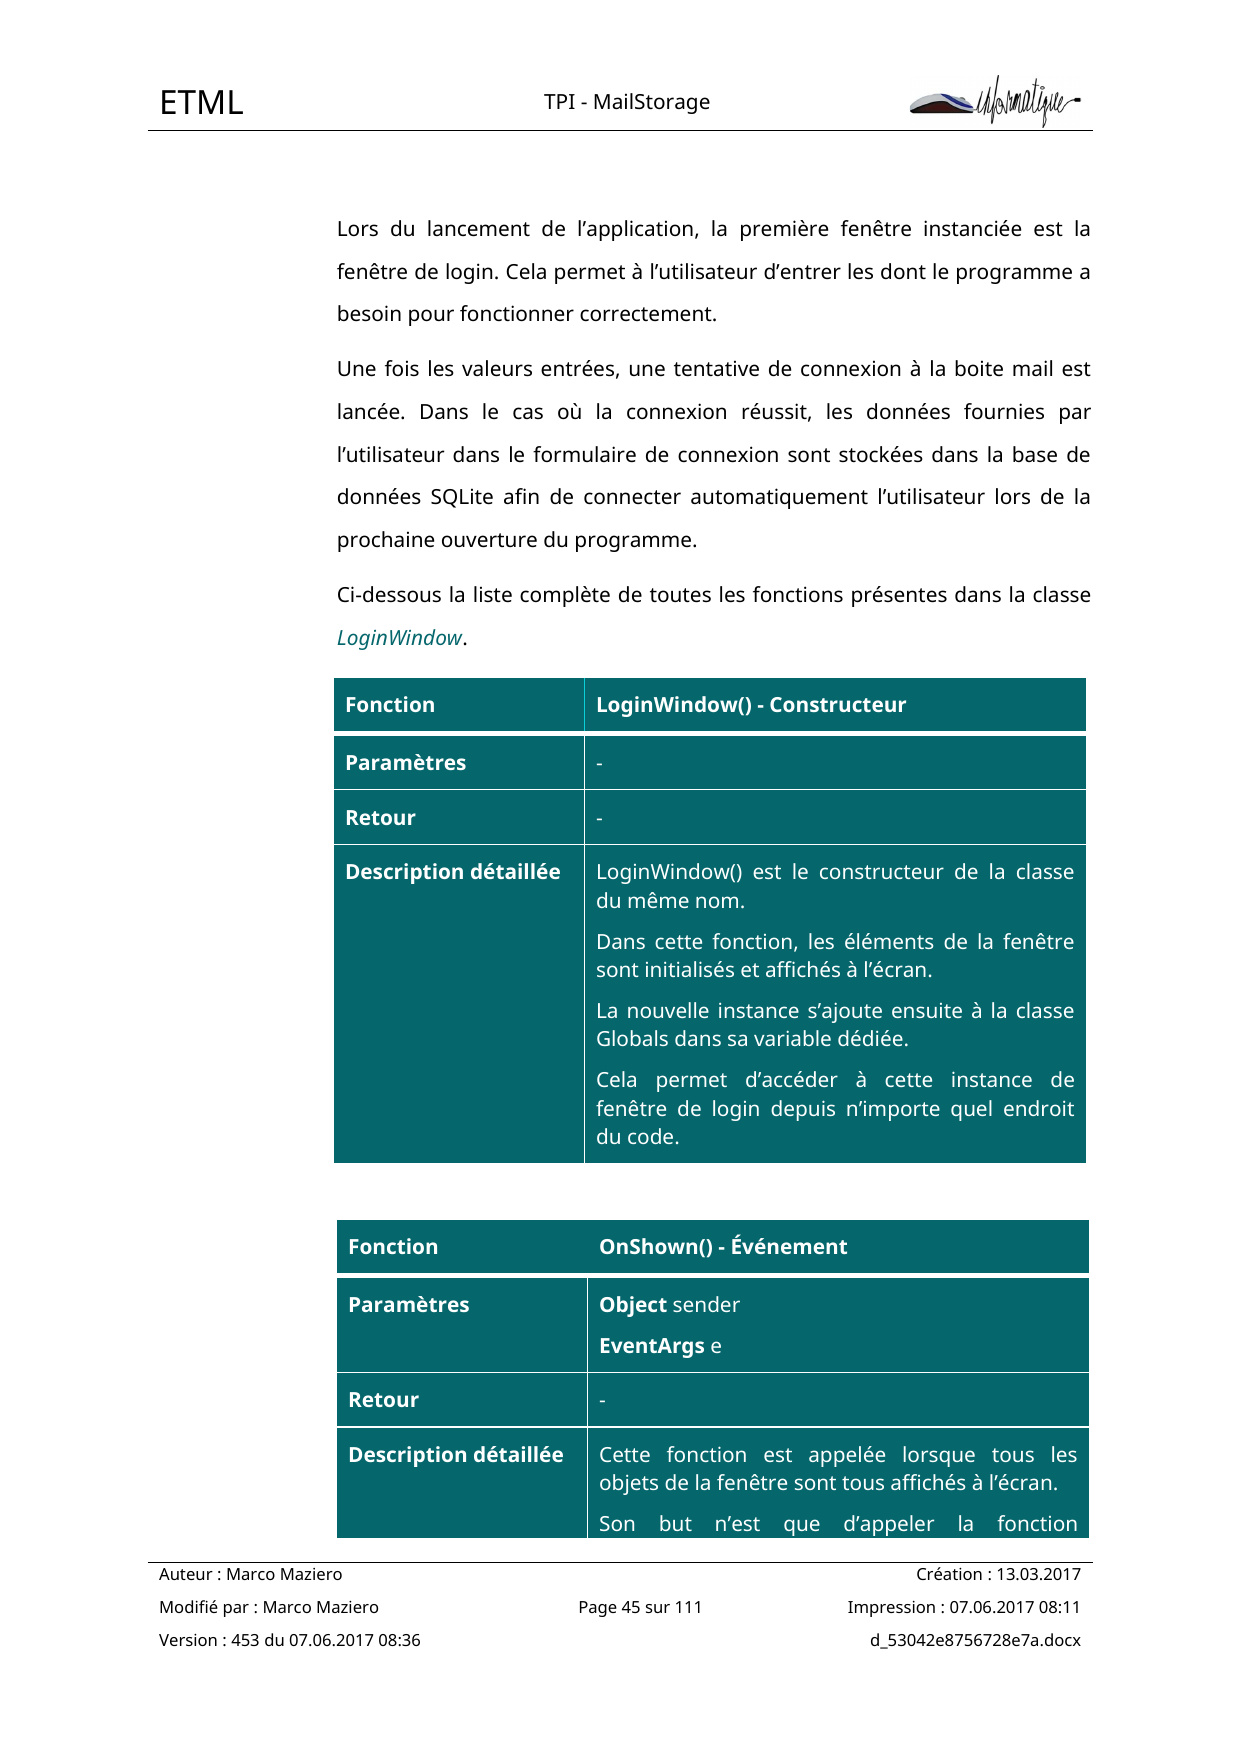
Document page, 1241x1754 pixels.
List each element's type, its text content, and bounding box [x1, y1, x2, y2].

table_header Fonction [337, 1220, 588, 1273]
table_cell Description détaillée [334, 845, 584, 1163]
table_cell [588, 1428, 1089, 1538]
table_header Fonction [334, 678, 584, 731]
table_cell Retour [337, 1373, 587, 1426]
table_cell LoginWindow() est le constructeur de la classe du même nom. Dans cette fonction, les éléments de la fenêtre sont initialisés et affichés à l’écran. La nouvelle instance s’ajoute ensuite à la classe Globals dans sa variable dédiée. Cela permet d’accéder à cette instance de fenêtre de login depuis n’importe quel endroit du code. [585, 845, 1086, 1163]
table_header OnShown() - Événement [588, 1220, 1089, 1273]
text Lors du lancement de l’application, la première fenêtre instanciée est la fenêtre de login. Cela permet à l’utilisateur d’entrer les dont le programme a besoin pour fonctionner correctement. [337, 214, 1092, 328]
table_cell - [585, 790, 1086, 844]
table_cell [337, 1428, 587, 1538]
table_header LoginWindow() - Constructeur [585, 678, 1086, 731]
table_cell - [588, 1373, 1089, 1426]
table_cell Paramètres [334, 736, 584, 789]
text Ci-dessous la liste complète de toutes les fonctions présentes dans la classe LoginWindow. [337, 580, 1092, 651]
table_cell Object sender EventArgs e [588, 1278, 1089, 1372]
text Une fois les valeurs entrées, une tentative de connexion à la boite mail est lancée. Dans le cas où la connexion réussit, les données fournies par l’utilisateur dans le formulaire de connexion sont stockées dans la base de données SQLite afin de connecter automatiquement l’utilisateur lors de la prochaine ouverture du programme. [337, 354, 1092, 553]
table_cell Paramètres [337, 1278, 587, 1372]
table_cell Retour [334, 790, 584, 844]
picture [909, 75, 1082, 128]
table_cell - [585, 736, 1086, 789]
